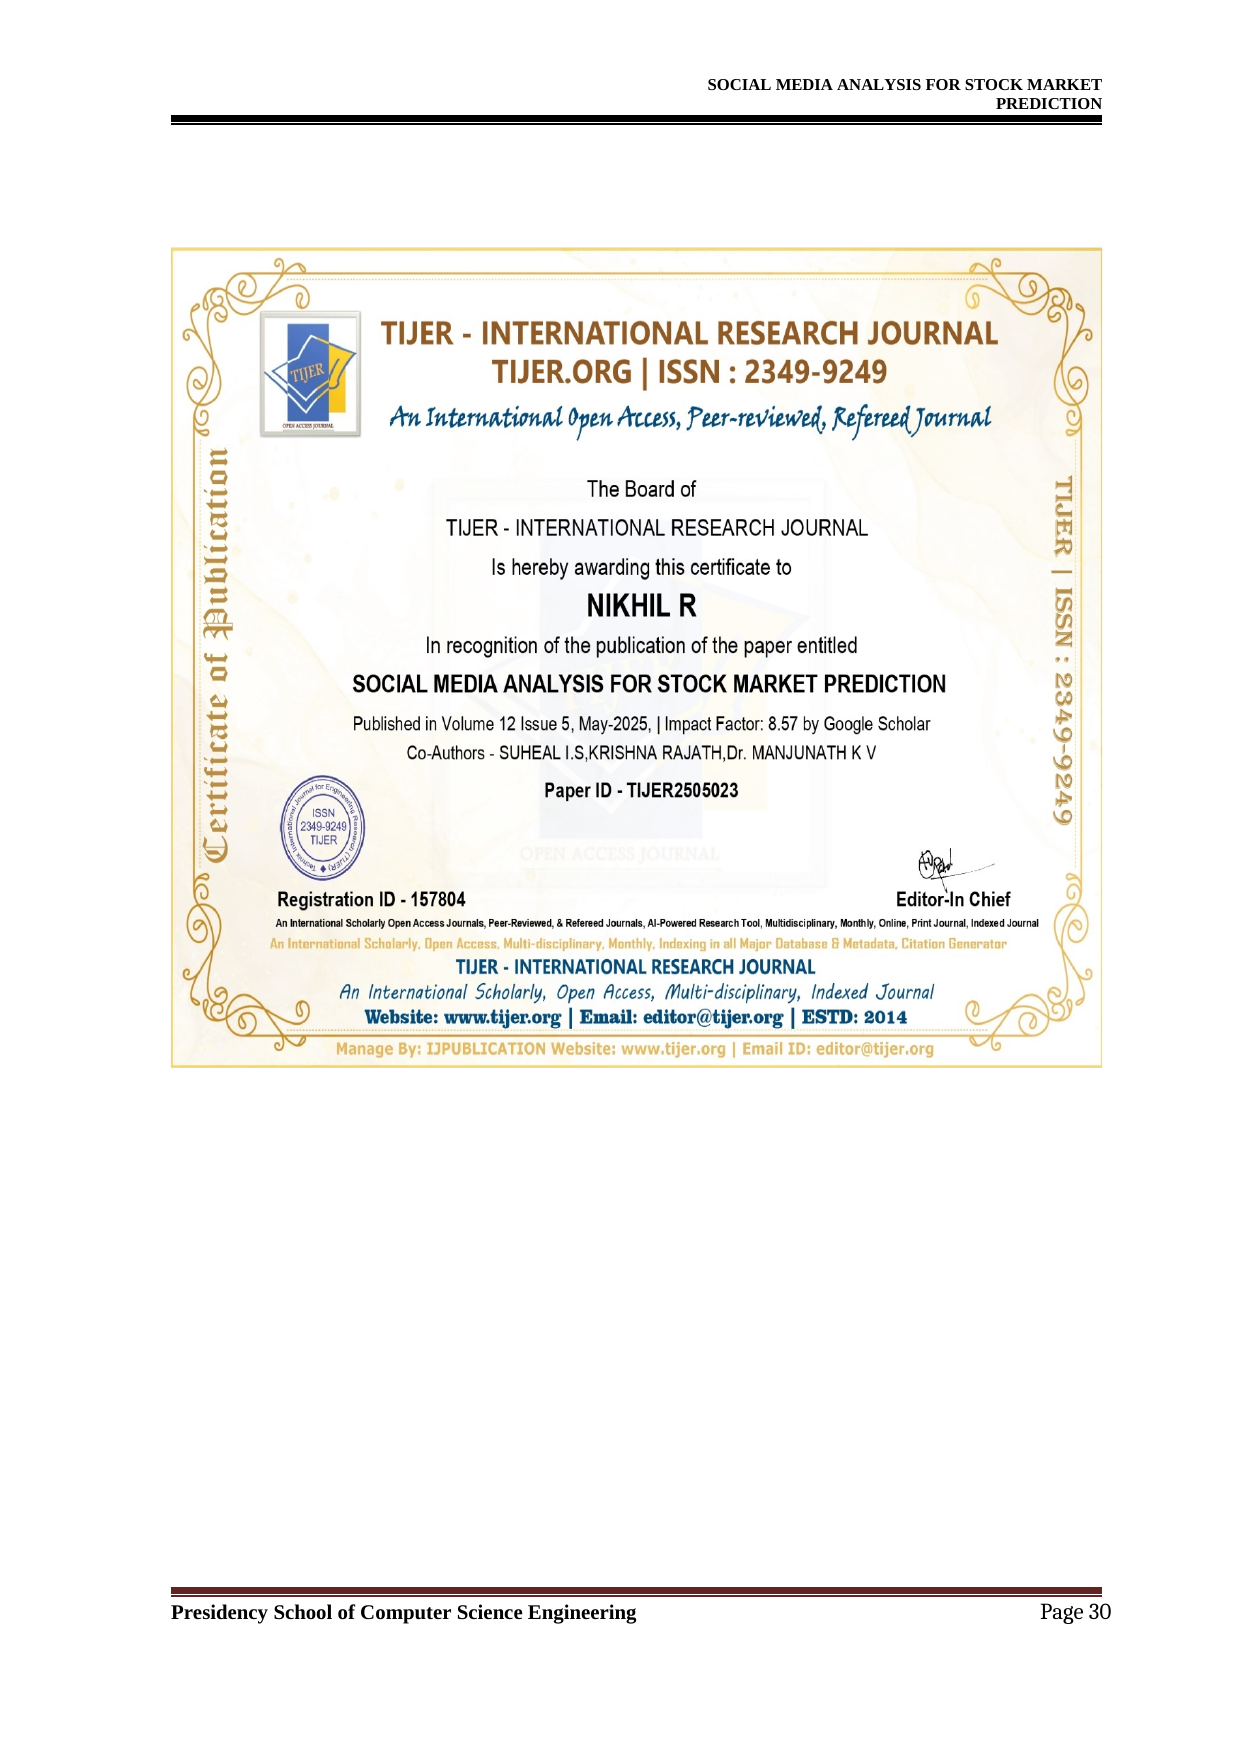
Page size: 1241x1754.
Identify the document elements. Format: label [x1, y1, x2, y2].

picture [170, 535, 1103, 1356]
